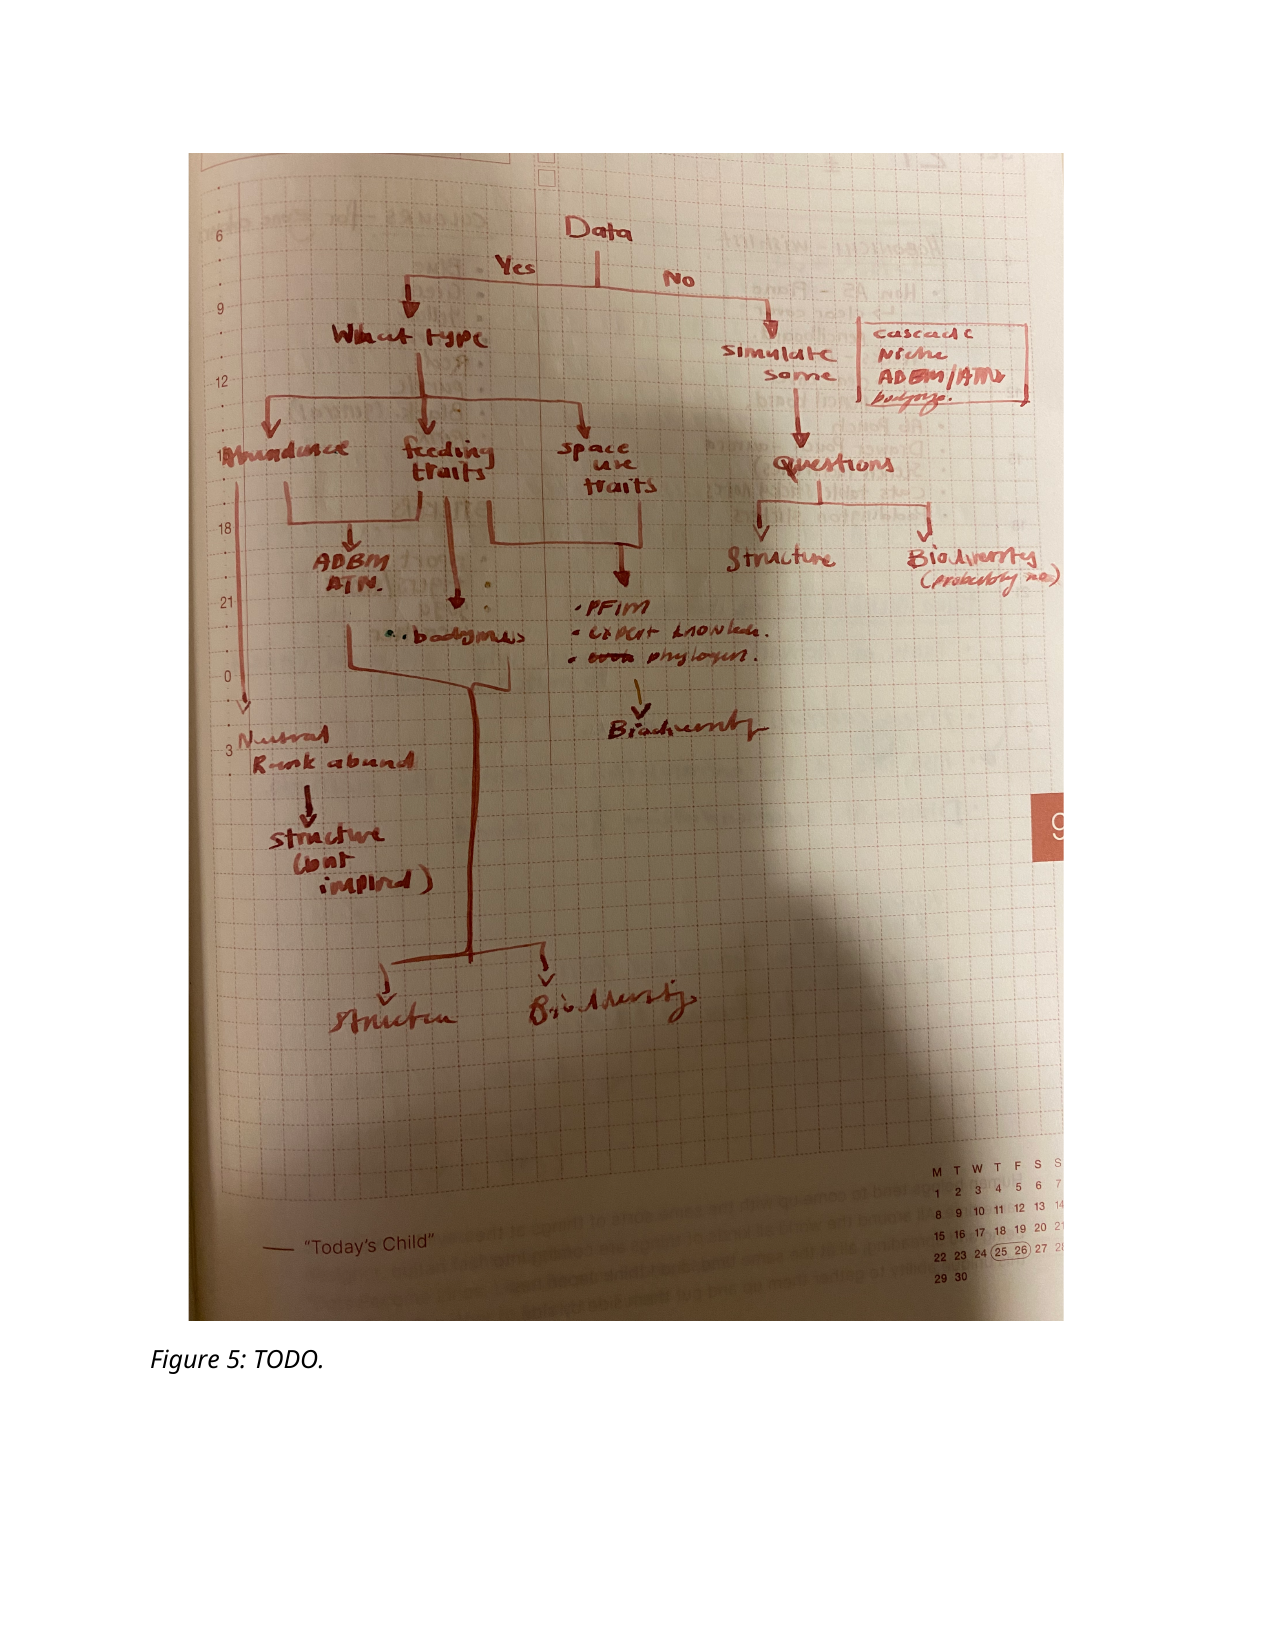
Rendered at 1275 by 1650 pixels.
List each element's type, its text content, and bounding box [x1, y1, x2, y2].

table_header Figure 5: TODO. [139, 150, 1114, 1388]
picture [188, 153, 1064, 1321]
